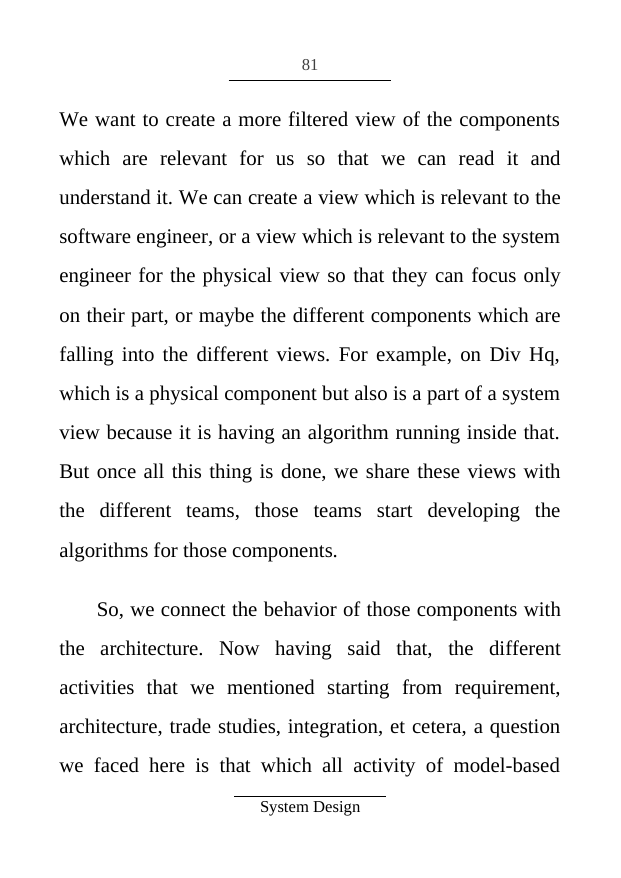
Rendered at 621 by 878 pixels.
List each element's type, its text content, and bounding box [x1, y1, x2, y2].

text We want to create a more filtered view of the components which are relevant for us so that we can read it and understand it. We can create a view which is relevant to the software engineer, or a view which is relevant to the system engineer for the physical view so that they can focus only on their part, or maybe the different components which are falling into the different views. For example, on Div Hq, which is a physical component but also is a part of a system view because it is having an algorithm running inside that. But once all this thing is done, we share these views with the different teams, those teams start developing the algorithms for those components. [59, 107, 561, 562]
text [59, 597, 561, 777]
